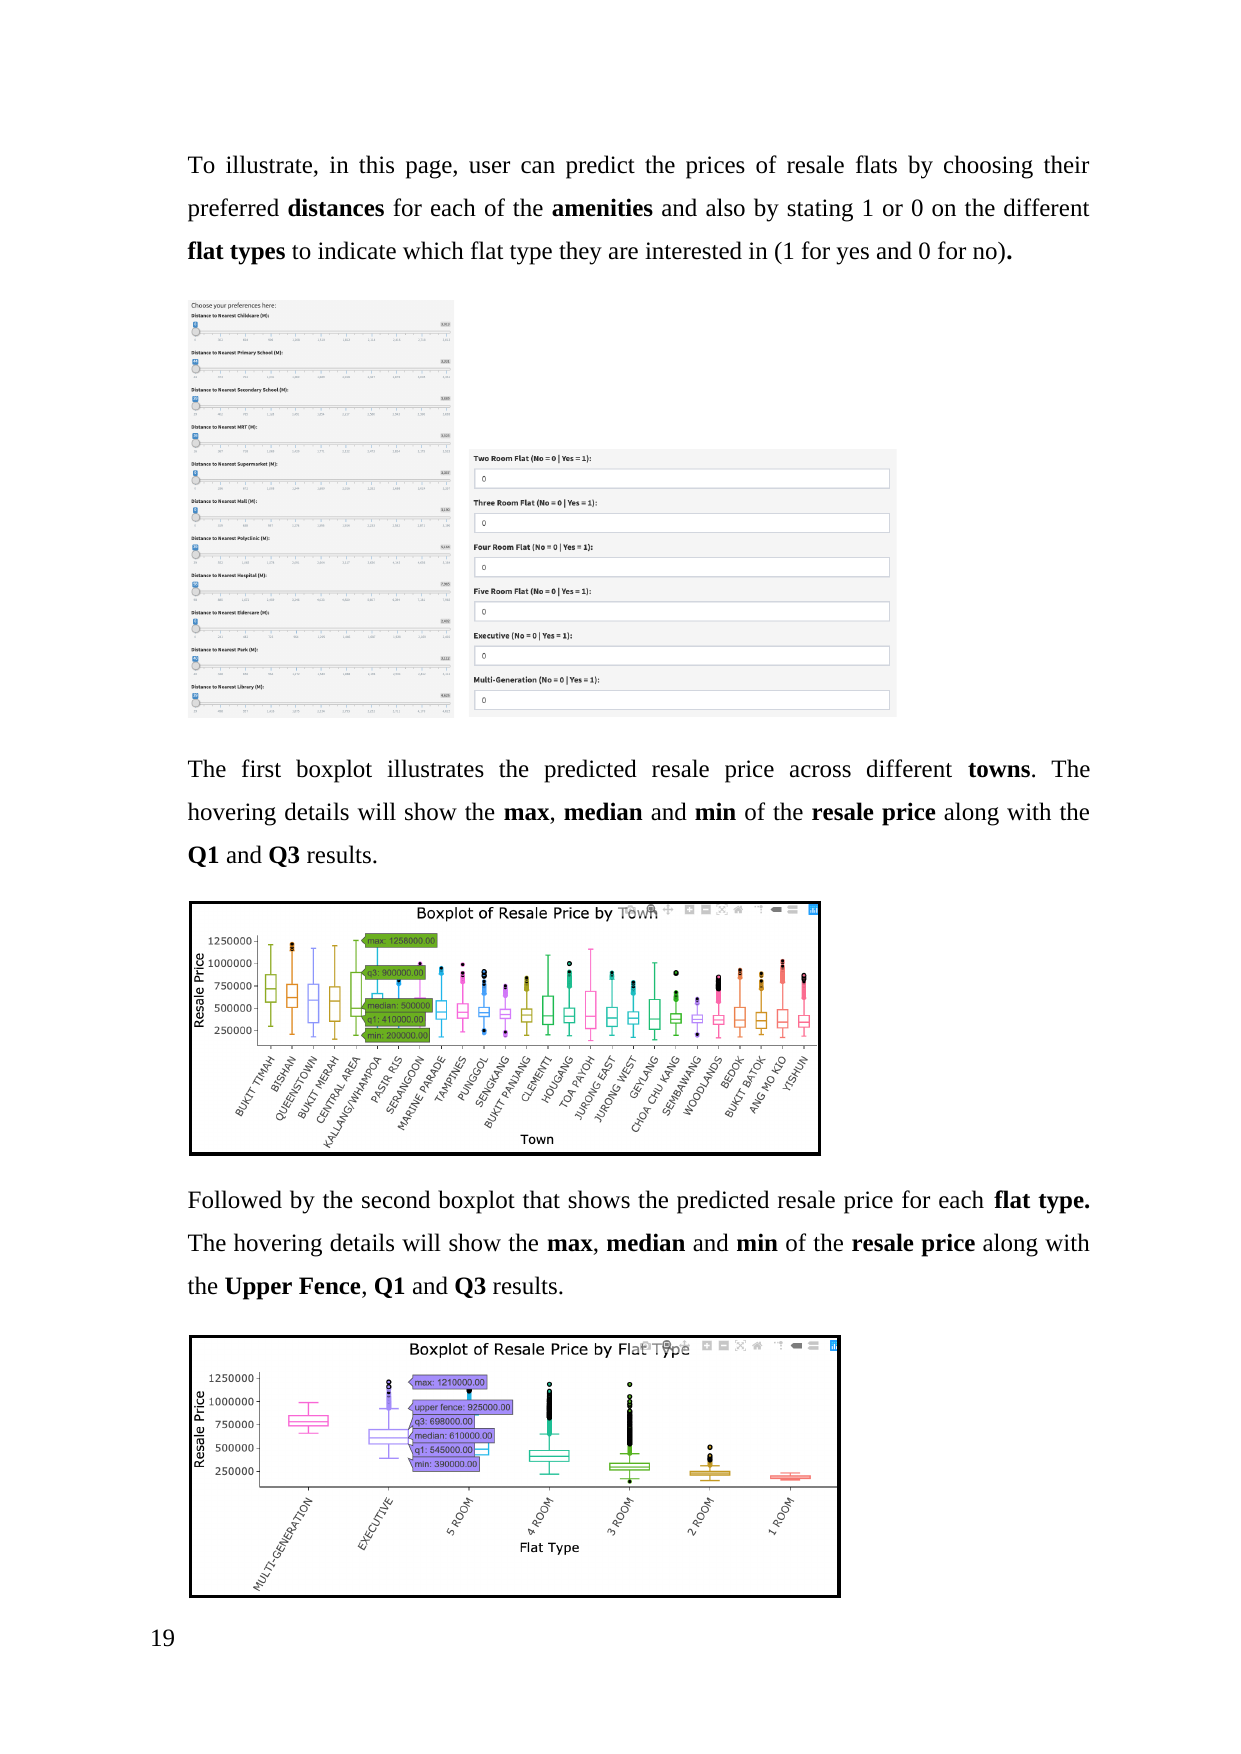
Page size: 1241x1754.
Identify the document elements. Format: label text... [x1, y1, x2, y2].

picture [192, 1338, 837, 1595]
text To illustrate, in this page, user can predict the prices of resale flats by choosing their preferred distances for each of the amenities and also by stating 1 or 0 on the different flat types to indicate which flat type they are interested in (1 for yes and 0 for no). [187, 150, 1090, 265]
text The first boxplot illustrates the predicted resale price across different towns. The hovering details will show the max, median and min of the resale price along with the Q1 and Q3 results. [187, 754, 1090, 869]
text Followed by the second boxplot that shows the predicted resale price for each flat type. The hovering details will show the max, median and min of the resale price along with the Upper Fence, Q1 and Q3 results. [187, 1185, 1090, 1300]
picture [187, 300, 455, 718]
picture [192, 904, 818, 1152]
picture [468, 449, 897, 717]
